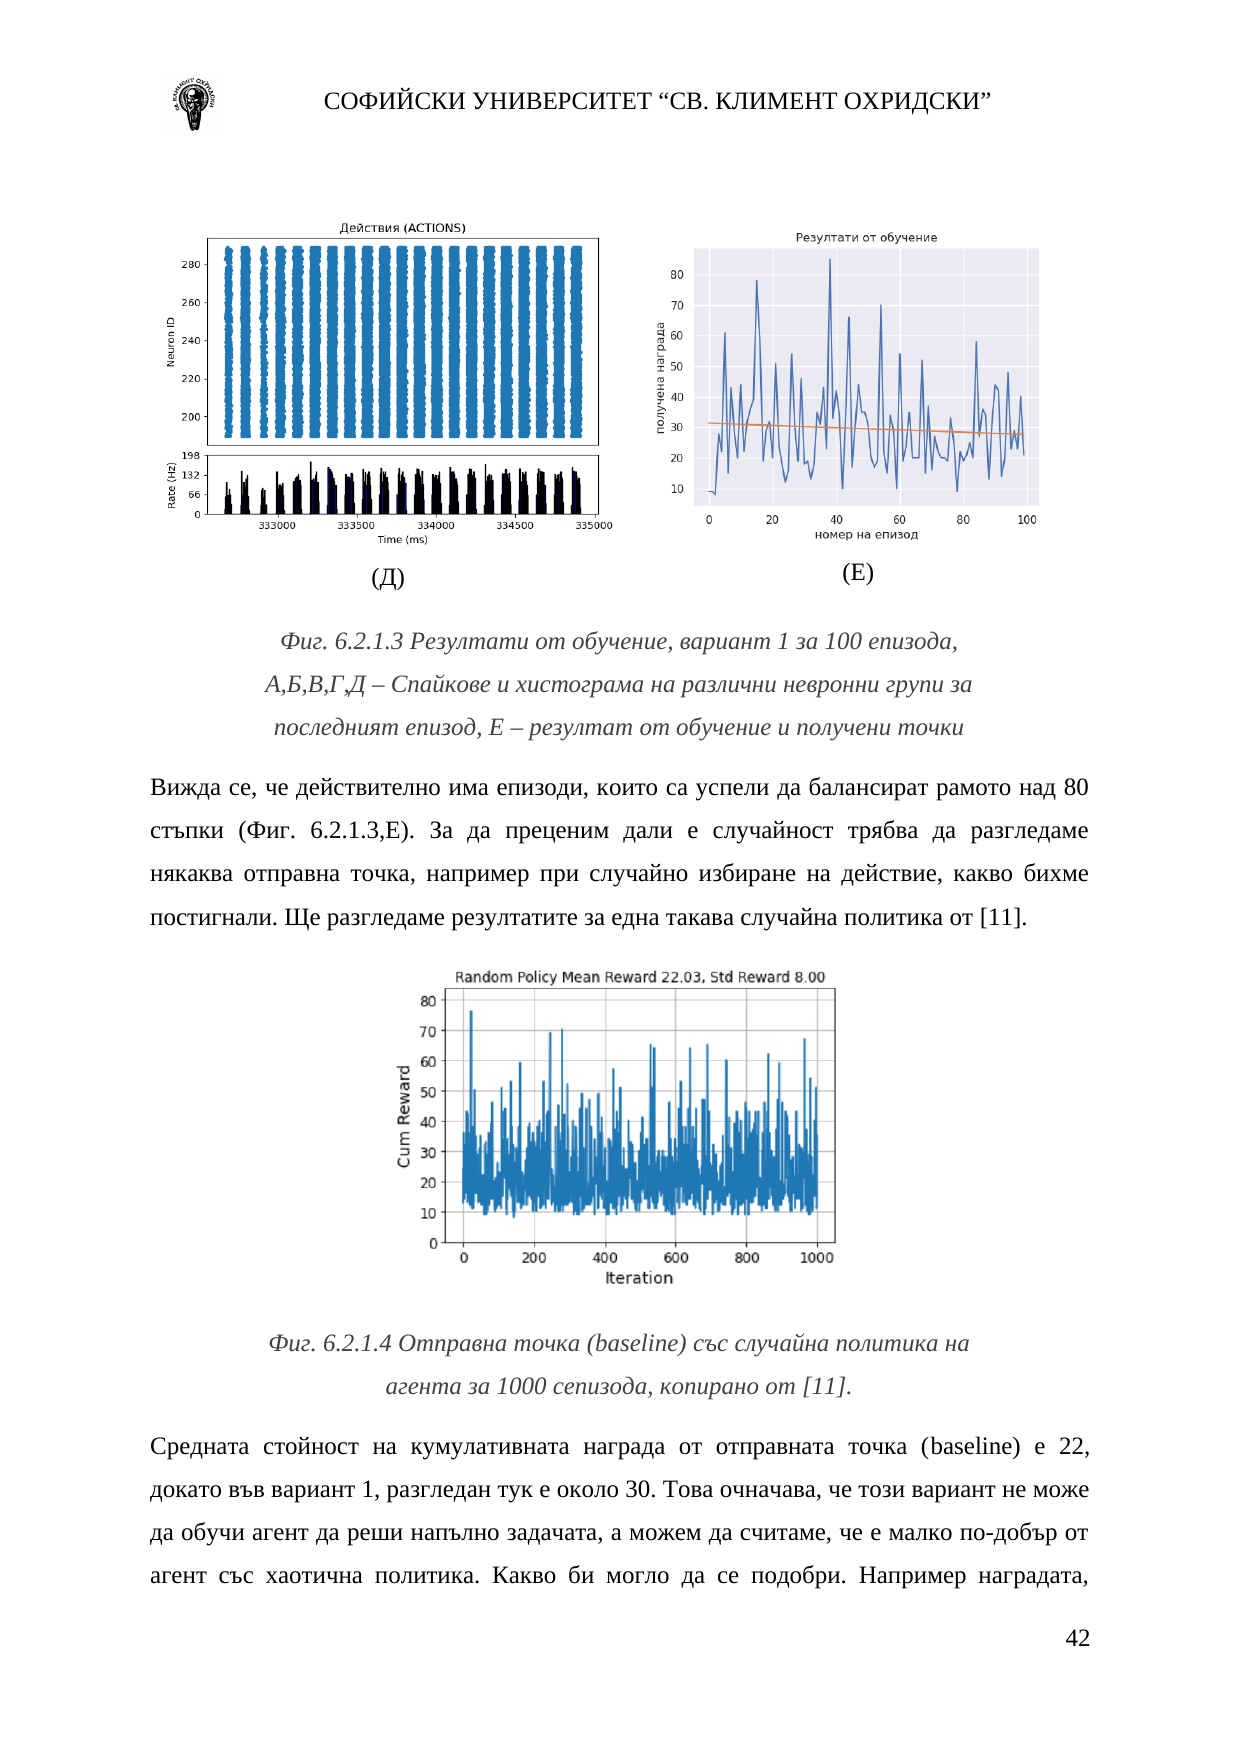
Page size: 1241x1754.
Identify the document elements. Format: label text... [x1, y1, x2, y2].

table_cell (Д) [150, 203, 626, 605]
picture [161, 73, 222, 137]
picture [380, 961, 861, 1293]
text Вижда се, че действително има епизоди, които са успели да балансират рамото над 80 стъпки (Фиг. 6.2.1.3,Е). За да преценим дали е случайност трябва да разгледаме някаква отправна точка, например при случайно избиране на действие, какво бихме постигнали. Ще разгледаме резултатите за една такава случайна политика от [11]. [150, 772, 1090, 930]
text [150, 1431, 1090, 1589]
picture [161, 203, 621, 548]
text Фиг. 6.2.1.3 Резултати от обучение, вариант 1 за 100 епизода, А,Б,В,Г,Д – Спайкове и хистограма на различни невронни групи за последният епизод, E – резултат от обучение и получени точки [233, 626, 1007, 741]
text Фиг. 6.2.1.4 Отправна точка (baseline) със случайна политика на агента за 1000 сепизода, копирано от [11]. [233, 1328, 1007, 1400]
table_cell (Е) [626, 203, 1090, 605]
picture [637, 208, 1084, 543]
